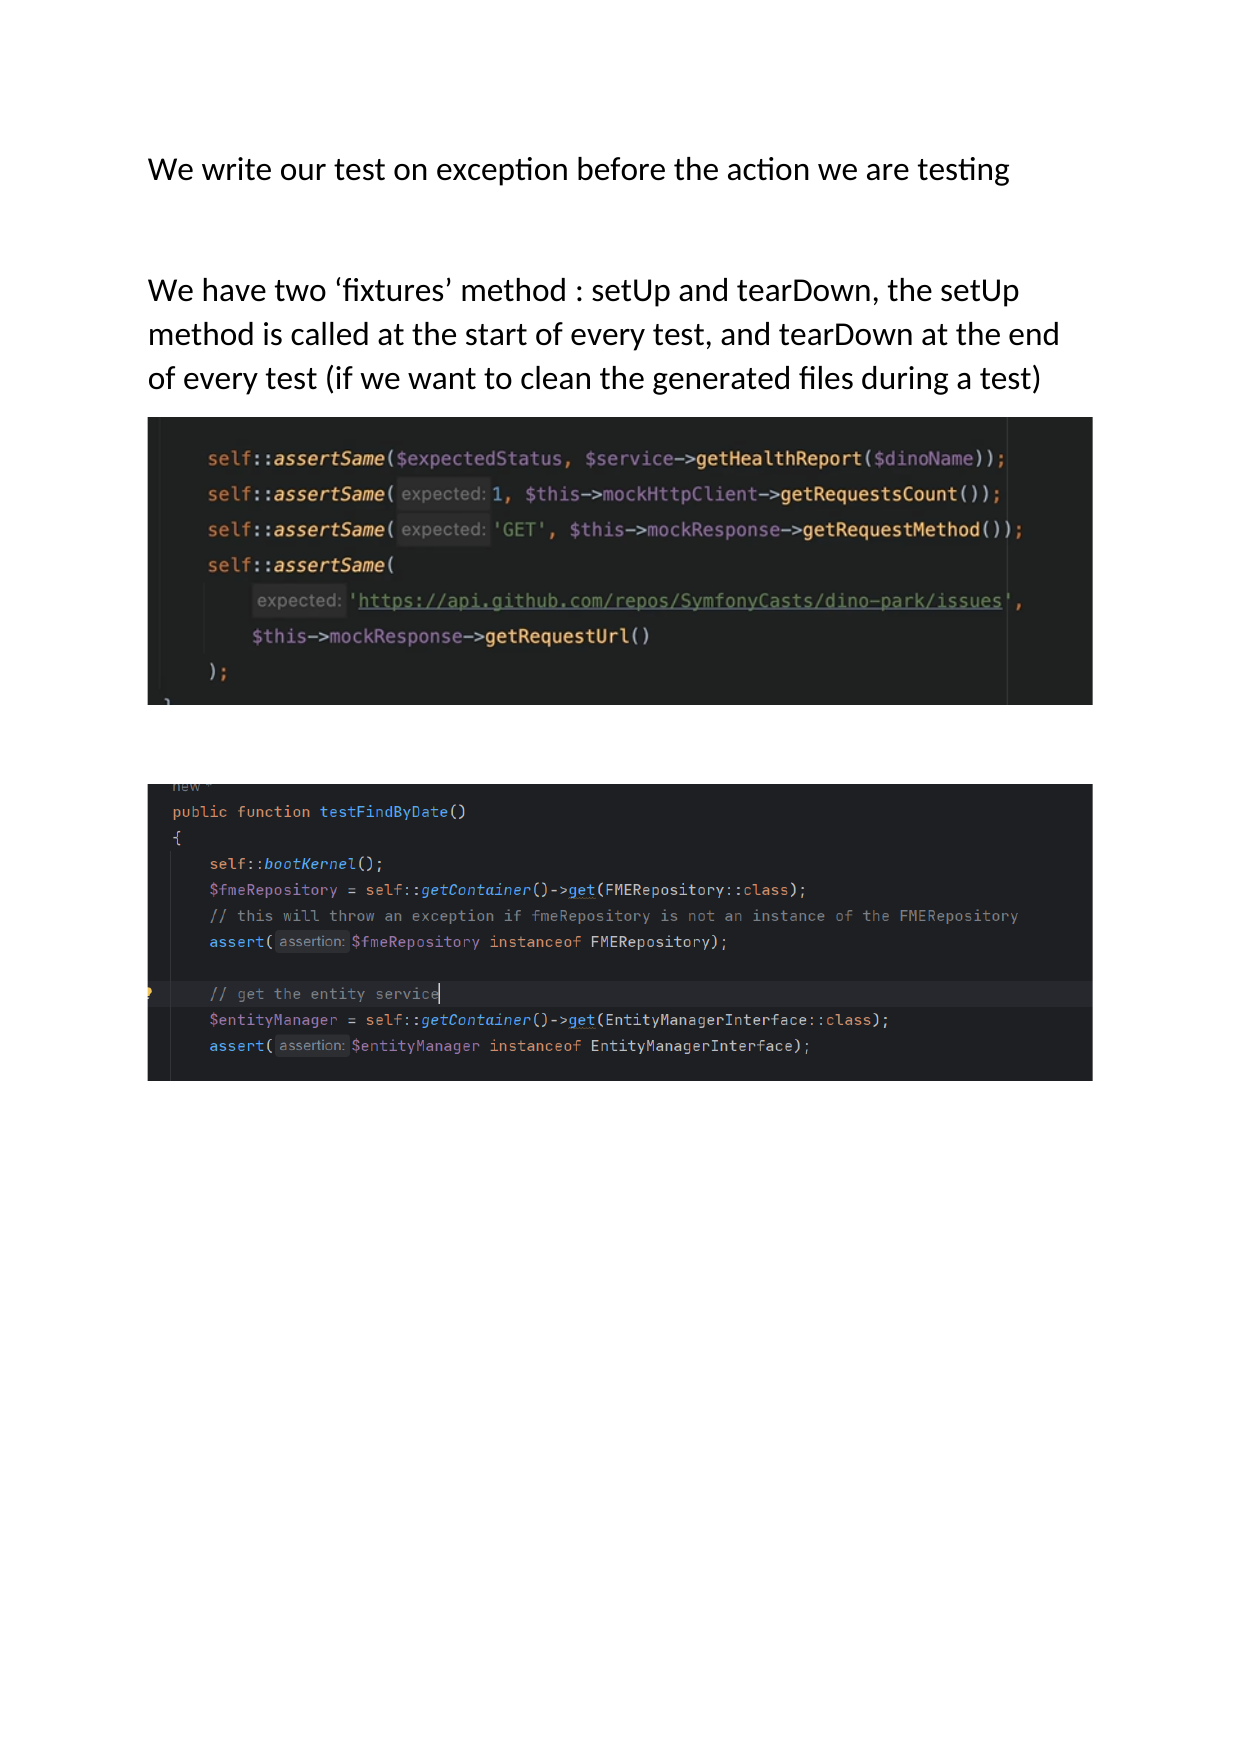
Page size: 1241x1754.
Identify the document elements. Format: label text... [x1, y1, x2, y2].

text We write our test on exception before the action we are testing [148, 148, 1093, 188]
picture [147, 784, 1093, 1081]
text We have two ‘fixtures’ method : setUp and tearDown, the setUp method is called at the start of every test, and tearDown at the end of every test (if we want to clean the generated files during a test) [148, 269, 1093, 397]
picture [147, 417, 1093, 705]
